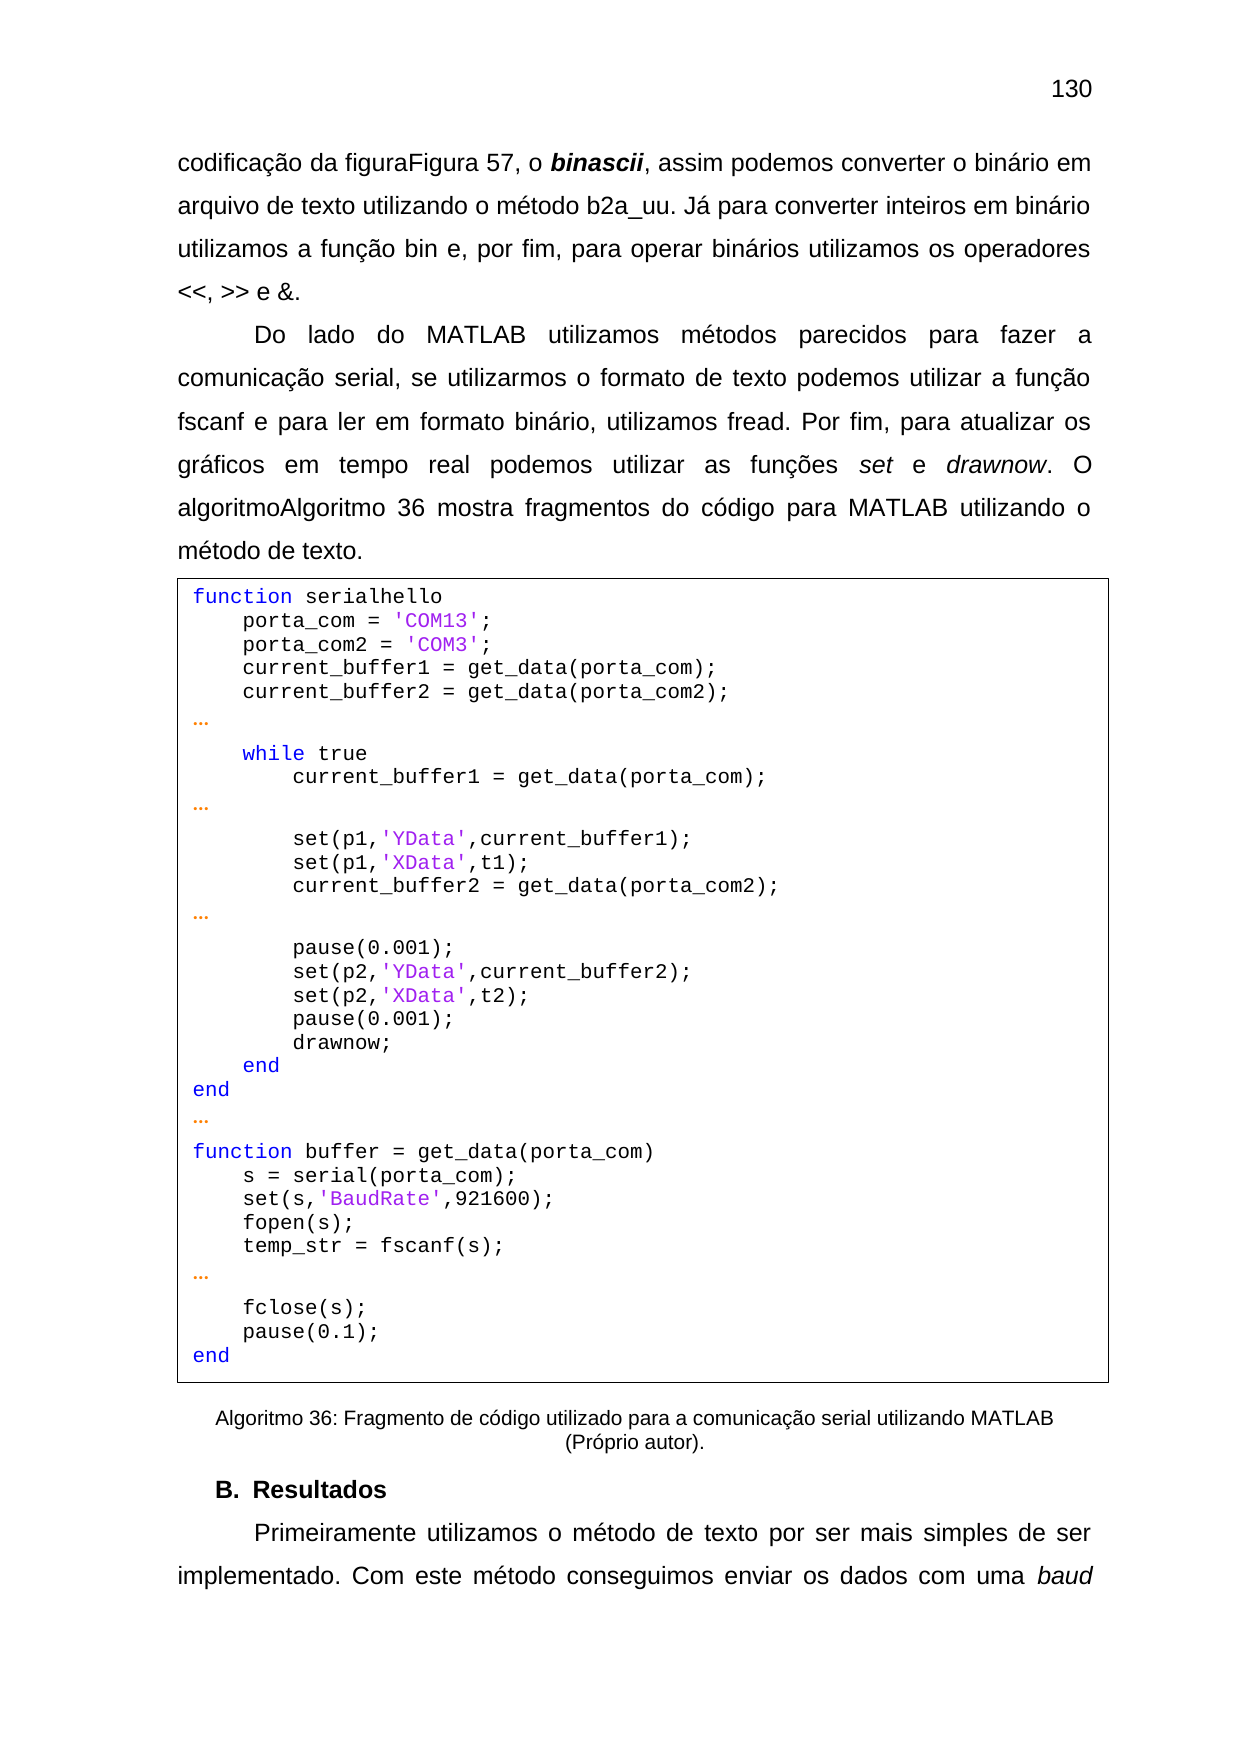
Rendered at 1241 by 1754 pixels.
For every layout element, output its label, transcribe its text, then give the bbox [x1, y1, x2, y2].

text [177, 148, 1092, 306]
text Algoritmo 36: Fragmento de código utilizado para a comunicação serial utilizando MATLAB (Próprio autor). [177, 1406, 1092, 1454]
text Do lado do MATLAB utilizamos métodos parecidos para fazer a comunicação serial, se utilizarmos o formato de texto podemos utilizar a função fscanf e para ler em formato binário, utilizamos fread. Por fim, para atualizar os gráficos em tempo real podemos utilizar as funções set e drawnow. O algoritmoAlgoritmo 36 mostra fragmentos do código para MATLAB utilizando o método de texto. [177, 320, 1092, 564]
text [177, 1518, 1092, 1590]
subtitle Resultados [215, 1475, 1092, 1504]
